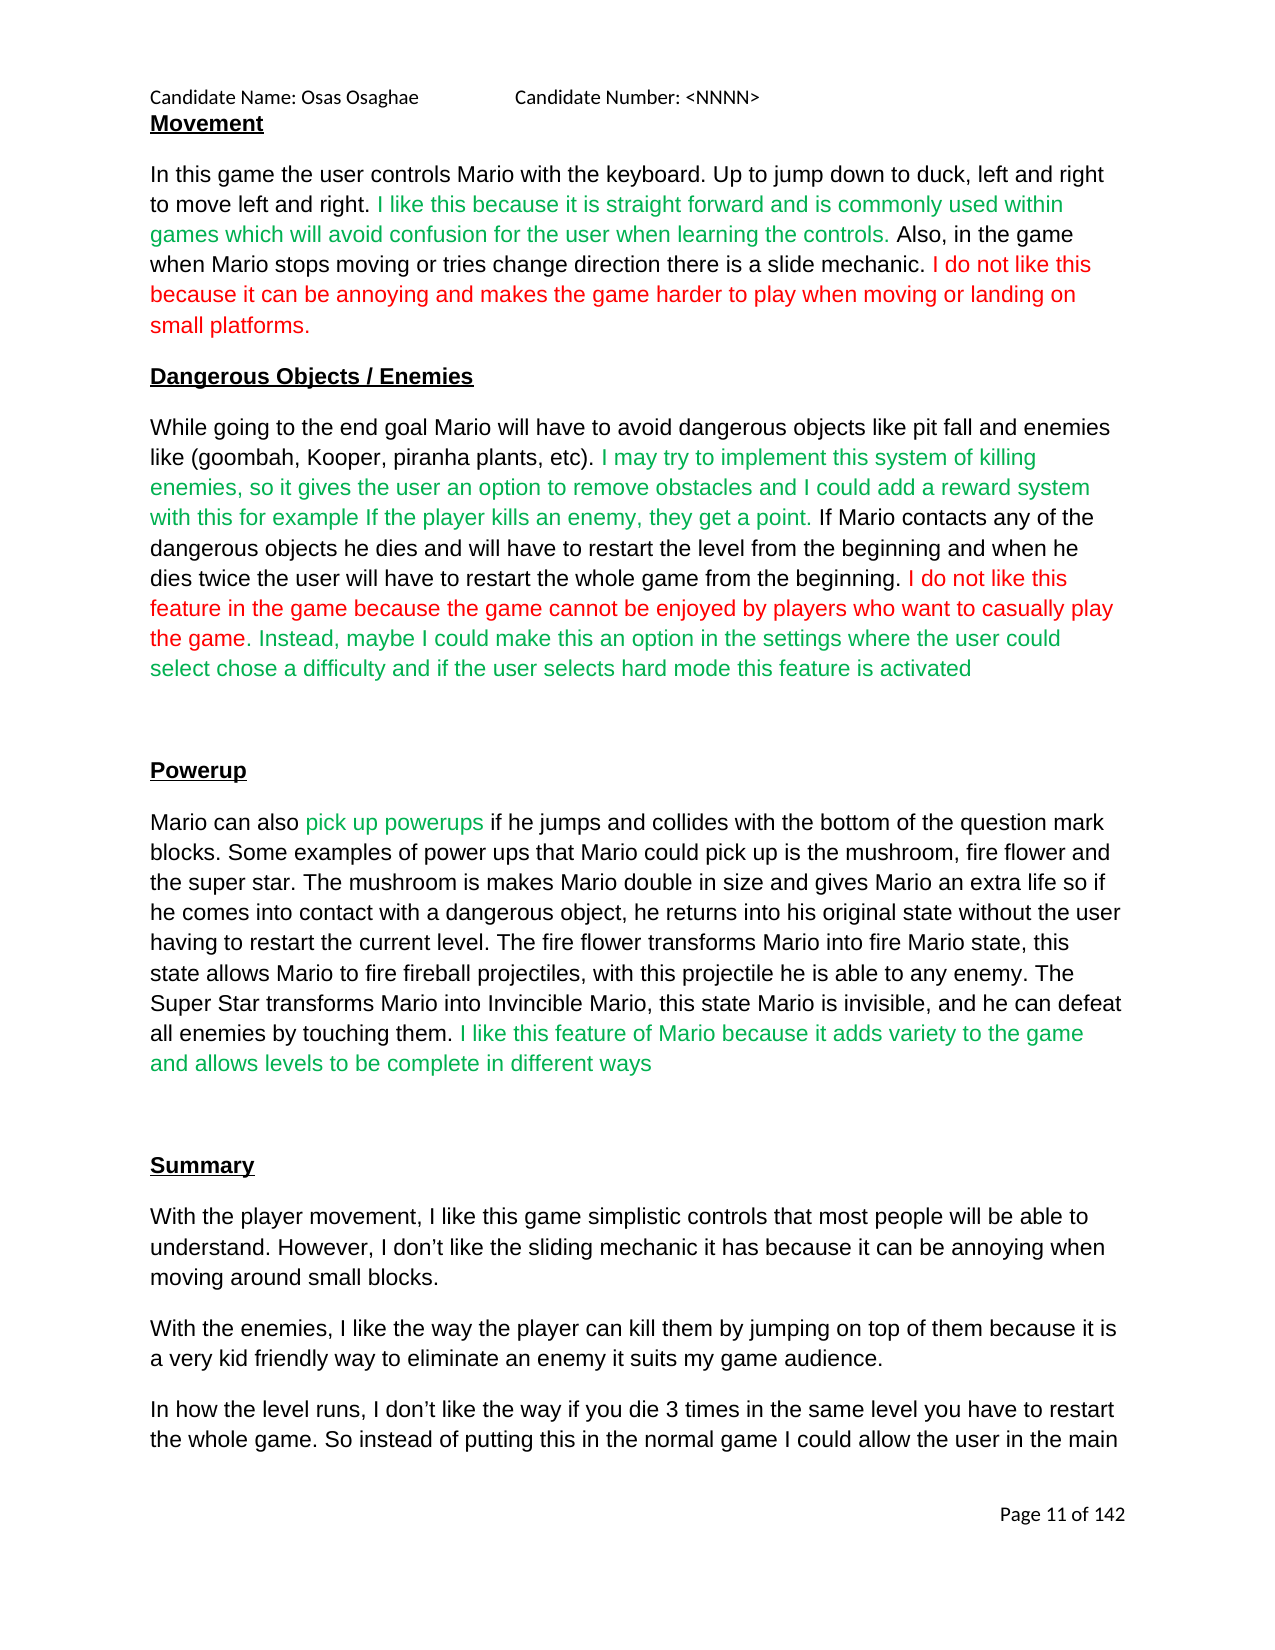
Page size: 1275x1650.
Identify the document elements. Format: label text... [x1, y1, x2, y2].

text Mario can also pick up powerups if he jumps and collides with the bottom of the question mark blocks. Some examples of power ups that Mario could pick up is the mushroom, fire flower and the super star. The mushroom is makes Mario double in size and gives Mario an extra life so if he comes into contact with a dangerous object, he returns into his original state without the user having to restart the current level. The fire flower transforms Mario into fire Mario state, this state allows Mario to fire fireball projectiles, with this projectile he is able to any enemy. The Super Star transforms Mario into Invincible Mario, this state Mario is invisible, and he can defeat all enemies by touching them. I like this feature of Mario because it adds variety to the game and allows levels to be complete in different ways [150, 808, 1125, 1077]
text With the enemies, I like the way the player can kill them by jumping on top of them because it is a very kid friendly way to eliminate an enemy it suits my game audience. [150, 1315, 1125, 1371]
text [150, 1396, 1125, 1453]
text Movement [150, 109, 1125, 136]
text Summary [150, 1152, 1125, 1179]
text Powerup [150, 757, 1125, 784]
text While going to the end goal Mario will have to avoid dangerous objects like pit fall and enemies like (goombah, Kooper, piranha plants, etc). I may try to implement this system of killing enemies, so it gives the user an option to remove obstacles and I could add a reward system with this for example If the player kills an enemy, they get a point. If Mario contacts any of the dangerous objects he dies and will have to restart the level from the beginning and when he dies twice the user will have to restart the whole game from the beginning. I do not like this feature in the game because the game cannot be enjoyed by players who want to casually play the game. Instead, maybe I could make this an option in the settings where the user could select chose a difficulty and if the user selects hard mode this feature is activated [150, 414, 1125, 682]
text With the player movement, I like this game simplistic controls that most people will be able to understand. However, I don’t like the sliding mechanic it has because it can be annoying when moving around small blocks. [150, 1203, 1125, 1290]
text Dangerous Objects / Enemies [150, 363, 1125, 389]
text In this game the user controls Mario with the keyboard. Up to jump down to duck, left and right to move left and right. I like this because it is straight forward and is commonly used within games which will avoid confusion for the user when learning the controls. Also, in the game when Mario stops moving or tries change direction there is a slide mechanic. I do not like this because it can be annoying and makes the game harder to play when moving or landing on small platforms. [150, 161, 1125, 338]
